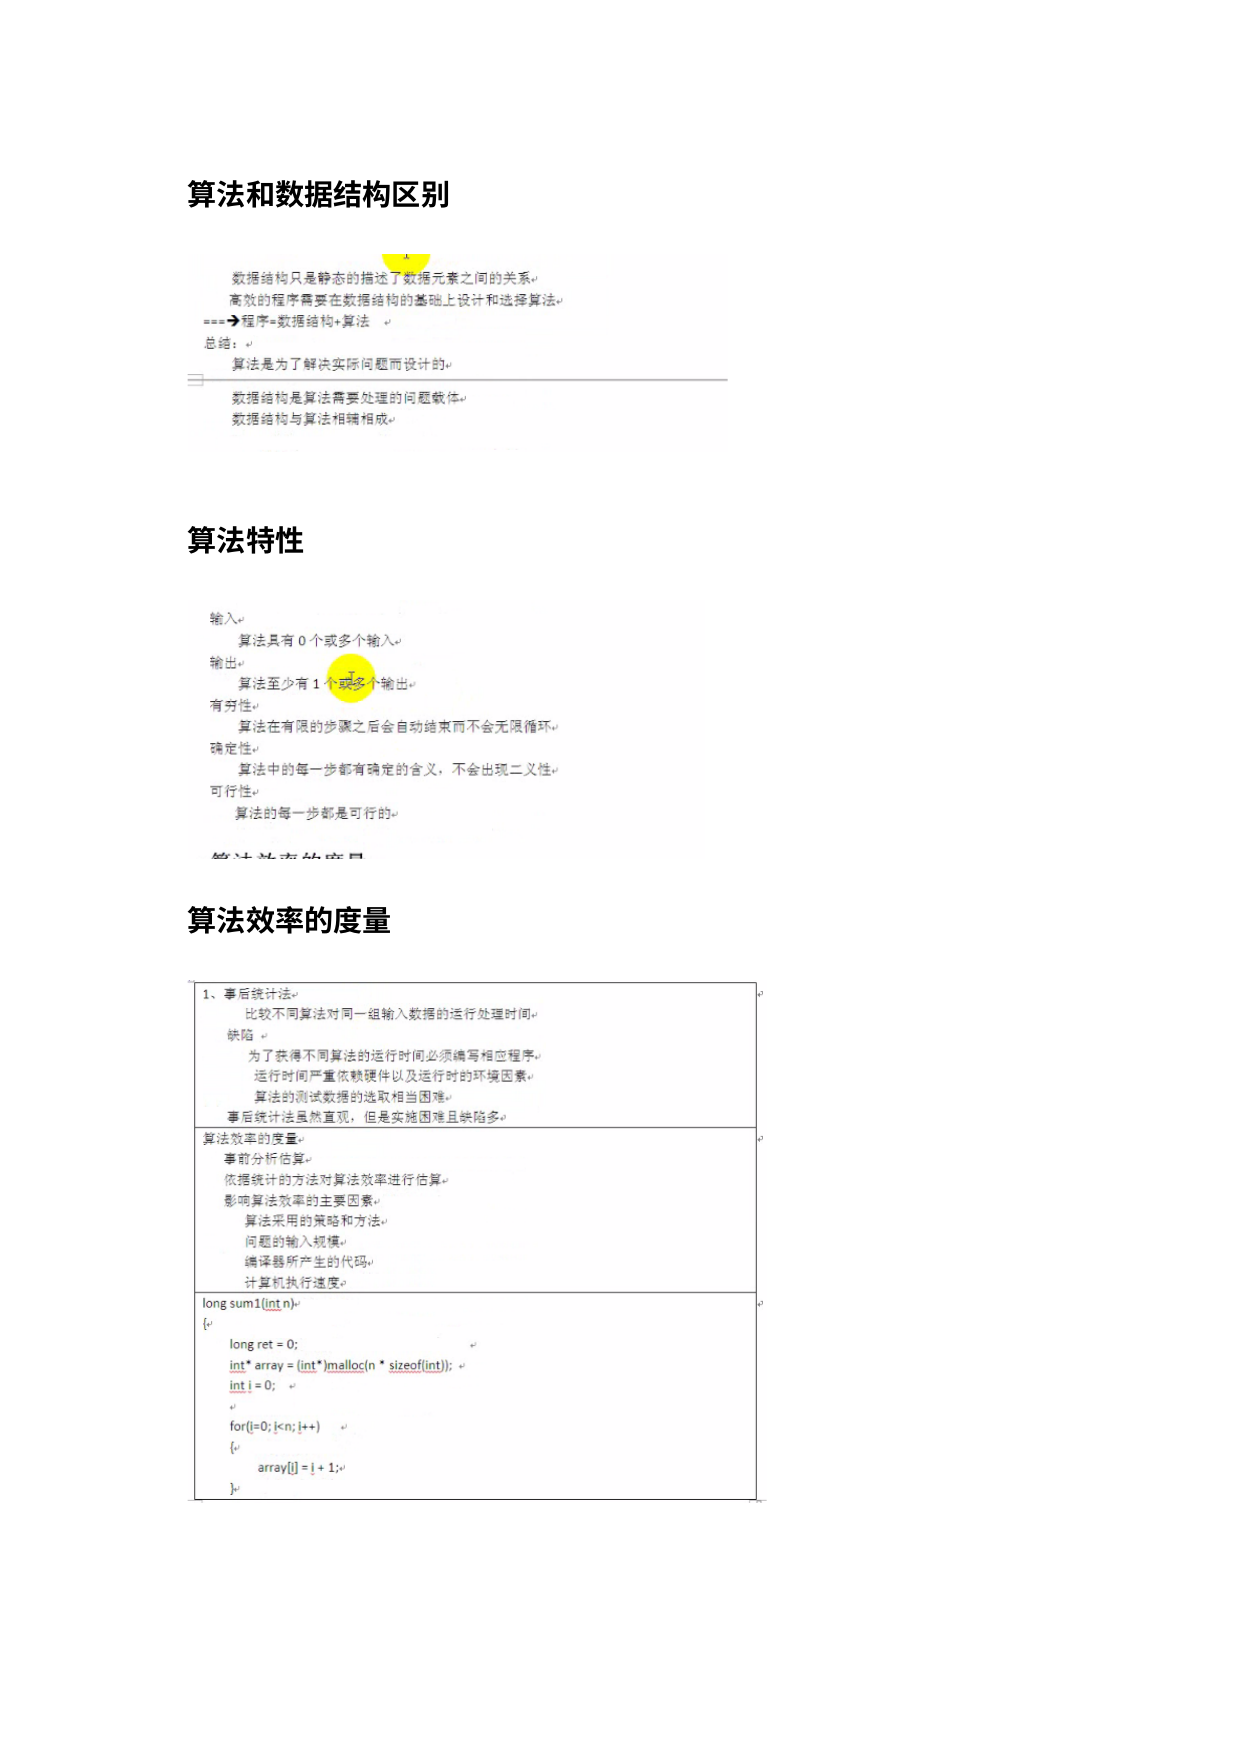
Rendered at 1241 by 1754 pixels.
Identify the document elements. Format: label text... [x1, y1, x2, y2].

text 算法特性 [187, 509, 1053, 574]
picture [187, 254, 728, 452]
text 算法和数据结构区别 [187, 162, 1053, 227]
text 算法效率的度量 [187, 888, 1053, 953]
picture [187, 980, 767, 1503]
picture [187, 600, 706, 859]
